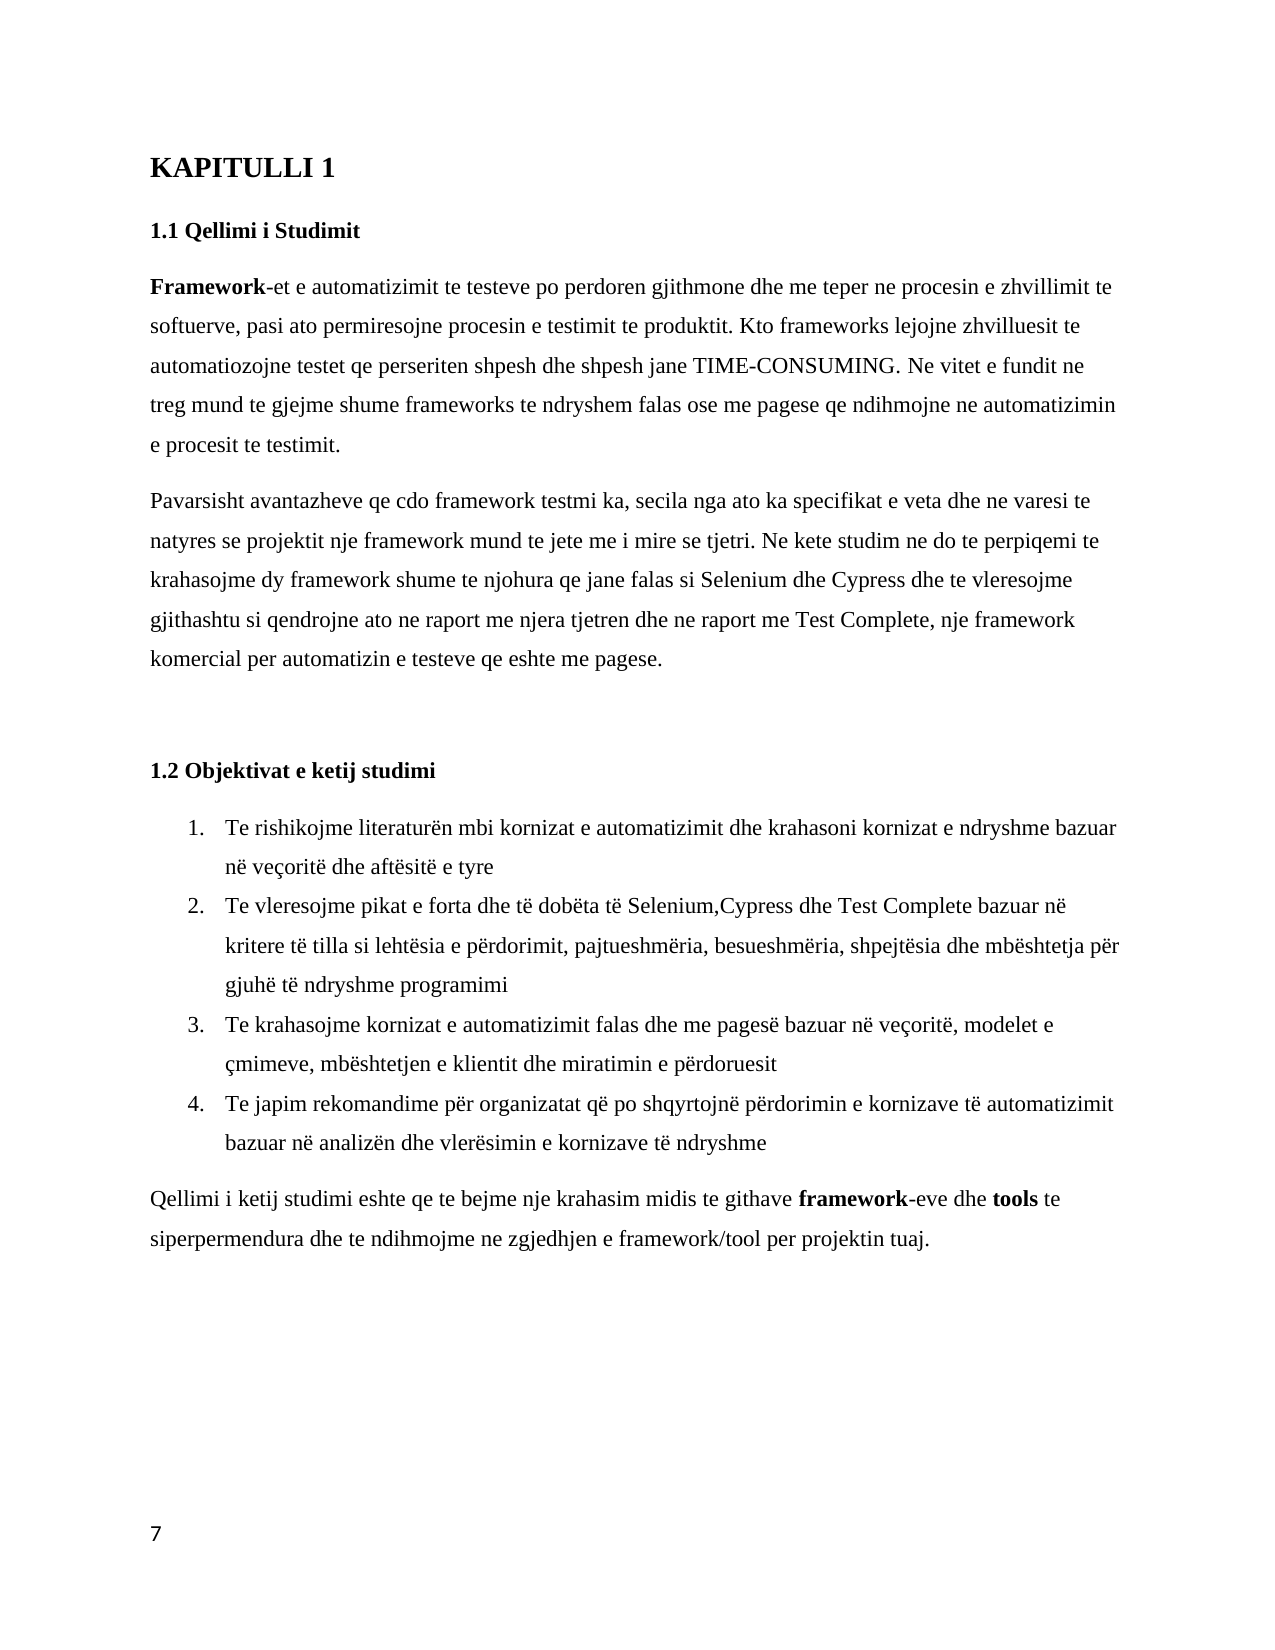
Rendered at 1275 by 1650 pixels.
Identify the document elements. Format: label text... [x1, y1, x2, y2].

text KAPITULLI 1 [150, 150, 1125, 183]
text 1.1 Qellimi i Studimit [150, 217, 1125, 243]
text Framework-et e automatizimit te testeve po perdoren gjithmone dhe me teper ne procesin e zhvillimit te softuerve, pasi ato permiresojne procesin e testimit te produktit. Kto frameworks lejojne zhvilluesit te automatiozojne testet qe perseriten shpesh dhe shpesh jane TIME-CONSUMING. Ne vitet e fundit ne treg mund te gjejme shume frameworks te ndryshem falas ose me pagese qe ndihmojne ne automatizimin e procesit te testimit. [150, 273, 1125, 457]
list Te krahasojme kornizat e automatizimit falas dhe me pagesë bazuar në veçoritë, modelet e çmimeve, mbështetjen e klientit dhe miratimin e përdoruesit [187, 1011, 1125, 1077]
list Te rishikojme literaturën mbi kornizat e automatizimit dhe krahasoni kornizat e ndryshme bazuar në veçoritë dhe aftësitë e tyre [187, 813, 1125, 879]
list Te vleresojme pikat e forta dhe të dobëta të Selenium,Cypress dhe Test Complete bazuar në kritere të tilla si lehtësia e përdorimit, pajtueshmëria, besueshmëria, shpejtësia dhe mbështetja për gjuhë të ndryshme programimi [187, 892, 1125, 998]
list Te japim rekomandime për organizatat që po shqyrtojnë përdorimin e kornizave të automatizimit bazuar në analizën dhe vlerësimin e kornizave të ndryshme [187, 1090, 1125, 1156]
text 1.2 Objektivat e ketij studimi [150, 757, 1125, 784]
text Pavarsisht avantazheve qe cdo framework testmi ka, secila nga ato ka specifikat e veta dhe ne varesi te natyres se projektit nje framework mund te jete me i mire se tjetri. Ne kete studim ne do te perpiqemi te krahasojme dy framework shume te njohura qe jane falas si Selenium dhe Cypress dhe te vleresojme gjithashtu si qendrojne ato ne raport me njera tjetren dhe ne raport me Test Complete, nje framework komercial per automatizin e testeve qe eshte me pagese. [150, 487, 1125, 671]
text Qellimi i ketij studimi eshte qe te bejme nje krahasim midis te githave framework-eve dhe tools te siperpermendura dhe te ndihmojme ne zgjedhjen e framework/tool per projektin tuaj. [150, 1186, 1125, 1251]
